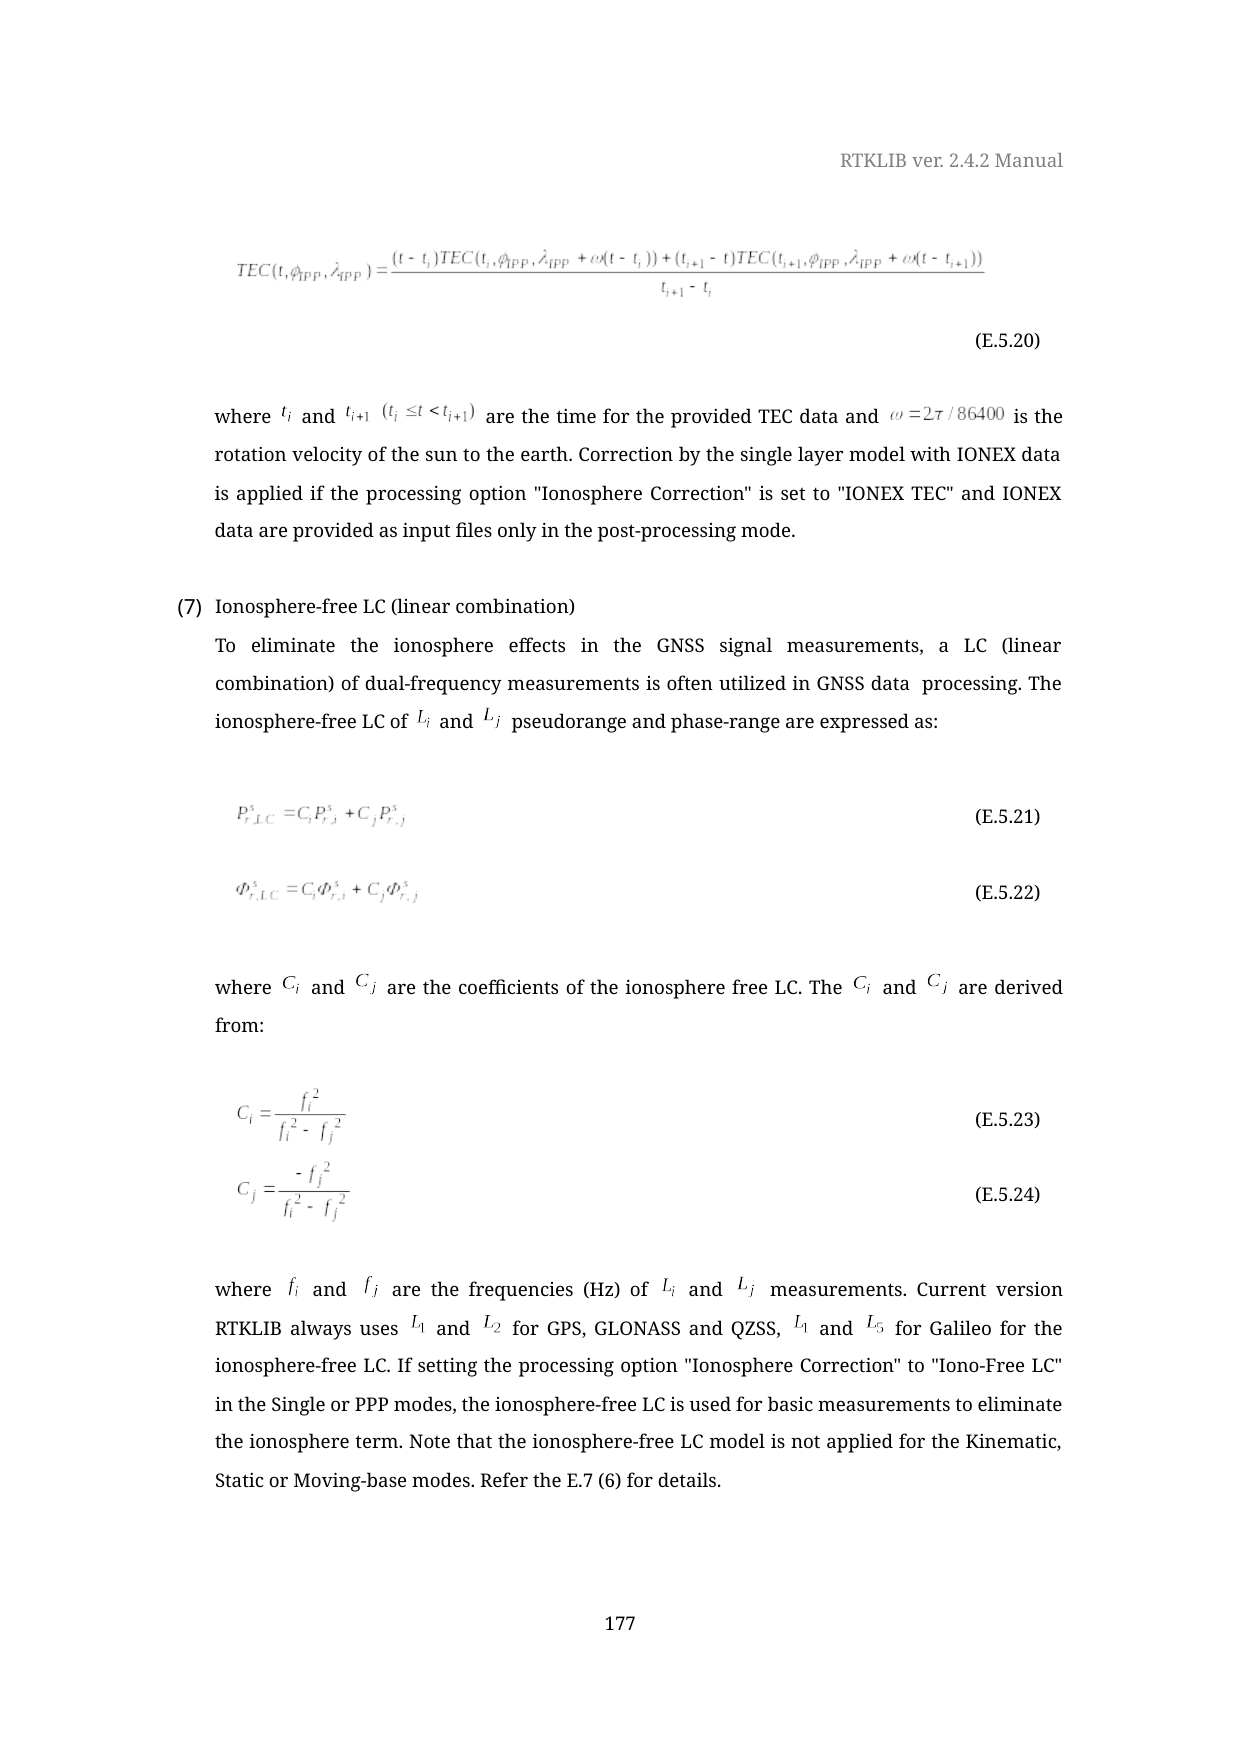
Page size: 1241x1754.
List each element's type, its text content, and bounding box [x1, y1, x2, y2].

list (E.5.21) [215, 778, 1063, 854]
list (E.5.22) [215, 854, 1063, 930]
list (E.5.24) [233, 1156, 1063, 1232]
list where and are the frequencies (Hz) of and measurements. Current version RTKLIB always uses and for GPS, GLONASS and QZSS, and for Galileo for the ionosphere-free LC. If setting the processing option "Ionosphere Correction" to "Iono-Free LC" in the Single or PPP modes, the ionosphere-free LC is used for basic measurements to eliminate the ionosphere term. Note that the ionosphere-free LC model is not applied for the Kinematic, Static or Moving-base modes. Refer the E.7 (6) for details. [215, 1271, 1063, 1499]
list (E.5.20) [214, 321, 1063, 359]
list Ionosphere-free LC (linear combination) [177, 588, 1063, 626]
list where and are the coefficients of the ionosphere free LC. The and are derived from: [215, 968, 1063, 1044]
list To eliminate the ionosphere effects in the GNSS signal measurements, a LC (linear combination) of dual-frequency measurements is often utilized in GNSS data processing. The ionosphere-free LC of and pseudorange and phase-range are expressed as: [215, 626, 1063, 740]
list where and are the time for the provided TEC data and is the rotation velocity of the sun to the earth. Correction by the single layer model with IONEX data is applied if the processing option "Ionosphere Correction" is set to "IONEX TEC" and IONEX data are provided as input files only in the post-processing mode. [214, 397, 1063, 549]
list (E.5.23) [233, 1082, 1063, 1156]
